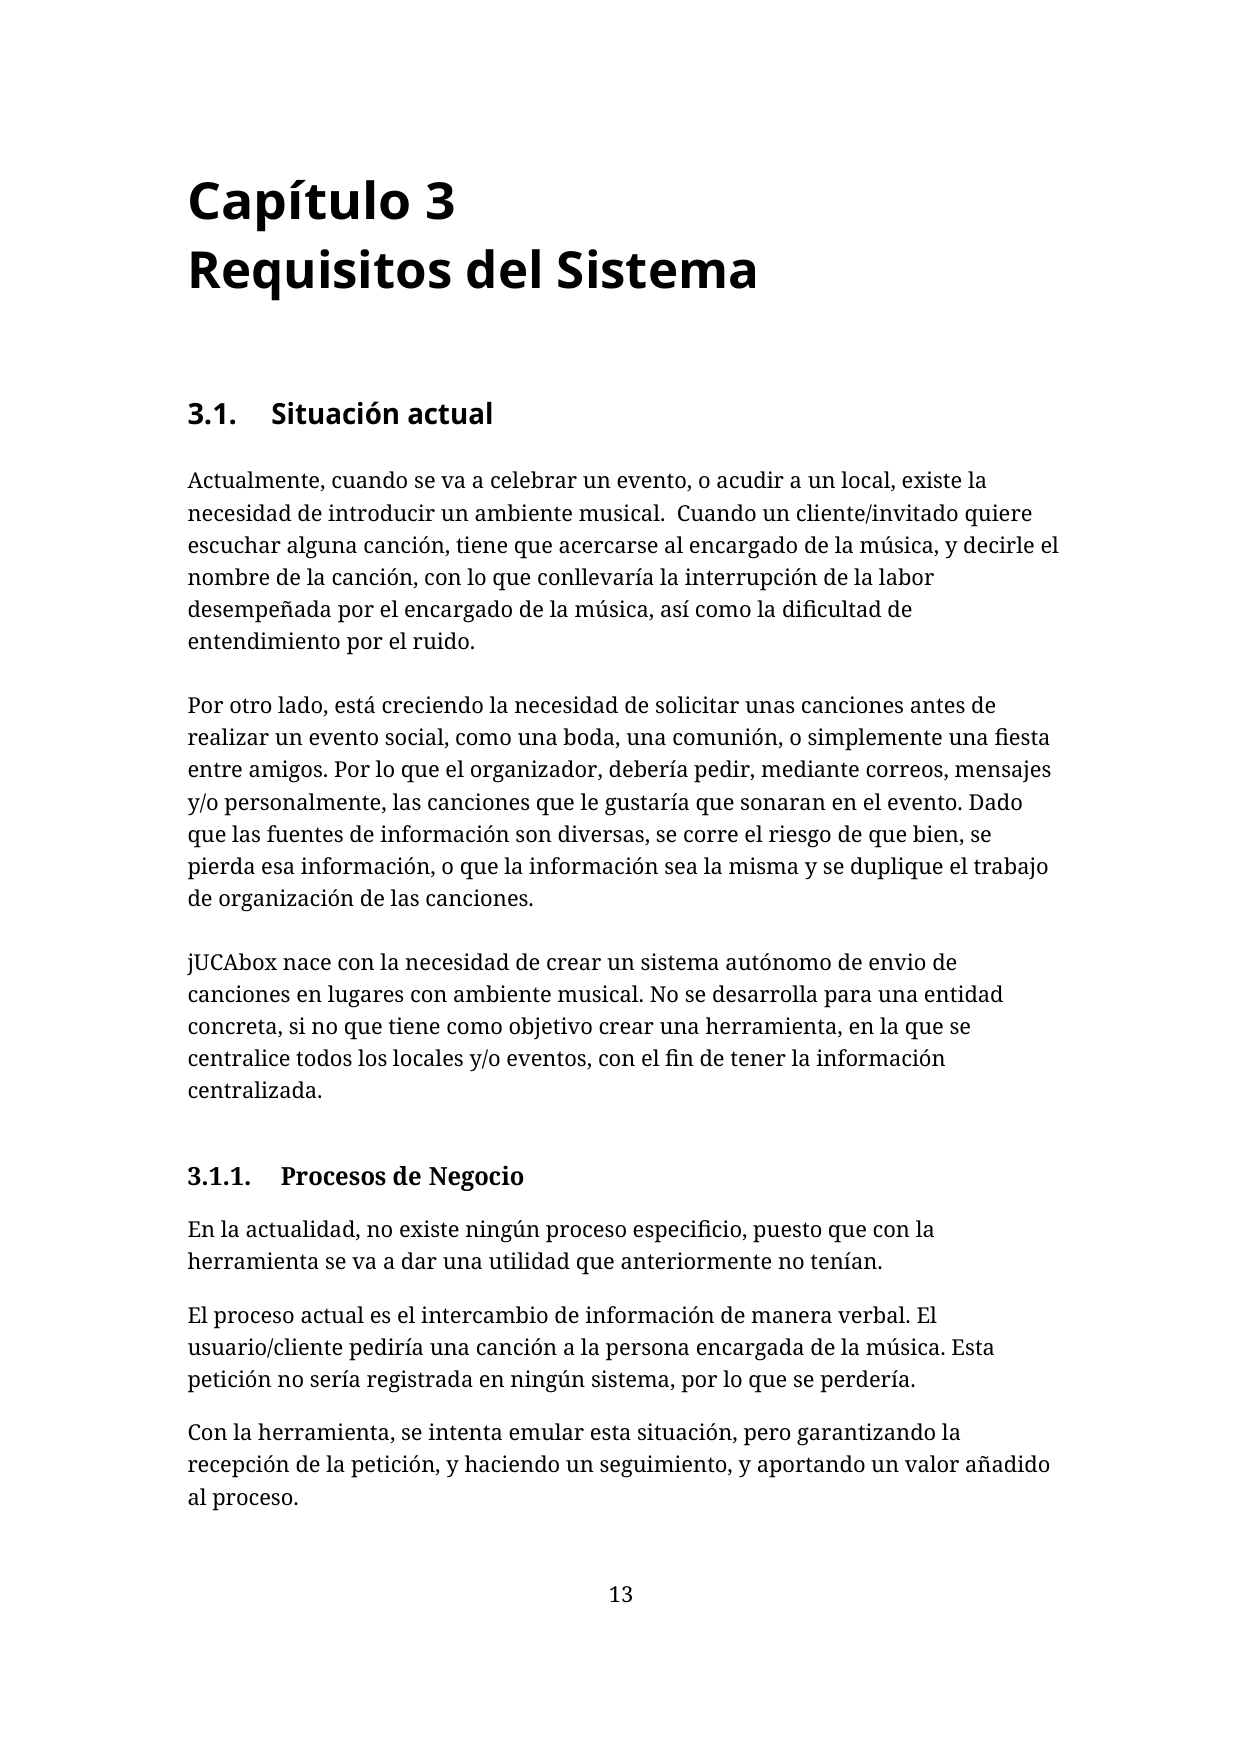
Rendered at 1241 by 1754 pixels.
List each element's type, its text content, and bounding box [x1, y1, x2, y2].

text Actualmente, cuando se va a celebrar un evento, o acudir a un local, existe la necesidad de introducir un ambiente musical. Cuando un cliente/invitado quiere escuchar alguna canción, tiene que acercarse al encargado de la música, y decirle el nombre de la canción, con lo que conllevaría la interrupción de la labor desempeñada por el encargado de la música, así como la dificultad de entendimiento por el ruido. [187, 466, 1060, 656]
subtitle Capítulo 3 [187, 165, 1065, 234]
text En la actualidad, no existe ningún proceso especificio, puesto que con la herramienta se va a dar una utilidad que anteriormente no tenían. [187, 1214, 1060, 1276]
subtitle Procesos de Negocio [187, 1158, 1065, 1192]
text El proceso actual es el intercambio de información de manera verbal. El usuario/cliente pediría una canción a la persona encargada de la música. Esta petición no sería registrada en ningún sistema, por lo que se perdería. [187, 1299, 1060, 1393]
subtitle Requisitos del Sistema [187, 234, 1065, 304]
text Por otro lado, está creciendo la necesidad de solicitar unas canciones antes de realizar un evento social, como una boda, una comunión, o simplemente una fiesta entre amigos. Por lo que el organizador, debería pedir, mediante correos, mensajes y/o personalmente, las canciones que le gustaría que sonaran en el evento. Dado que las fuentes de información son diversas, se corre el riesgo de que bien, se pierda esa información, o que la información sea la misma y se duplique el trabajo de organización de las canciones. [187, 690, 1060, 913]
text Con la herramienta, se intenta emular esta situación, pero garantizando la recepción de la petición, y haciendo un seguimiento, y aportando un valor añadido al proceso. [187, 1417, 1060, 1511]
text jUCAbox nace con la necesidad de crear un sistema autónomo de envio de canciones en lugares con ambiente musical. No se desarrolla para una entidad concreta, si no que tiene como objetivo crear una herramienta, en la que se centralice todos los locales y/o eventos, con el fin de tener la información centralizada. [187, 947, 1037, 1105]
subtitle Situación actual [187, 393, 1065, 433]
